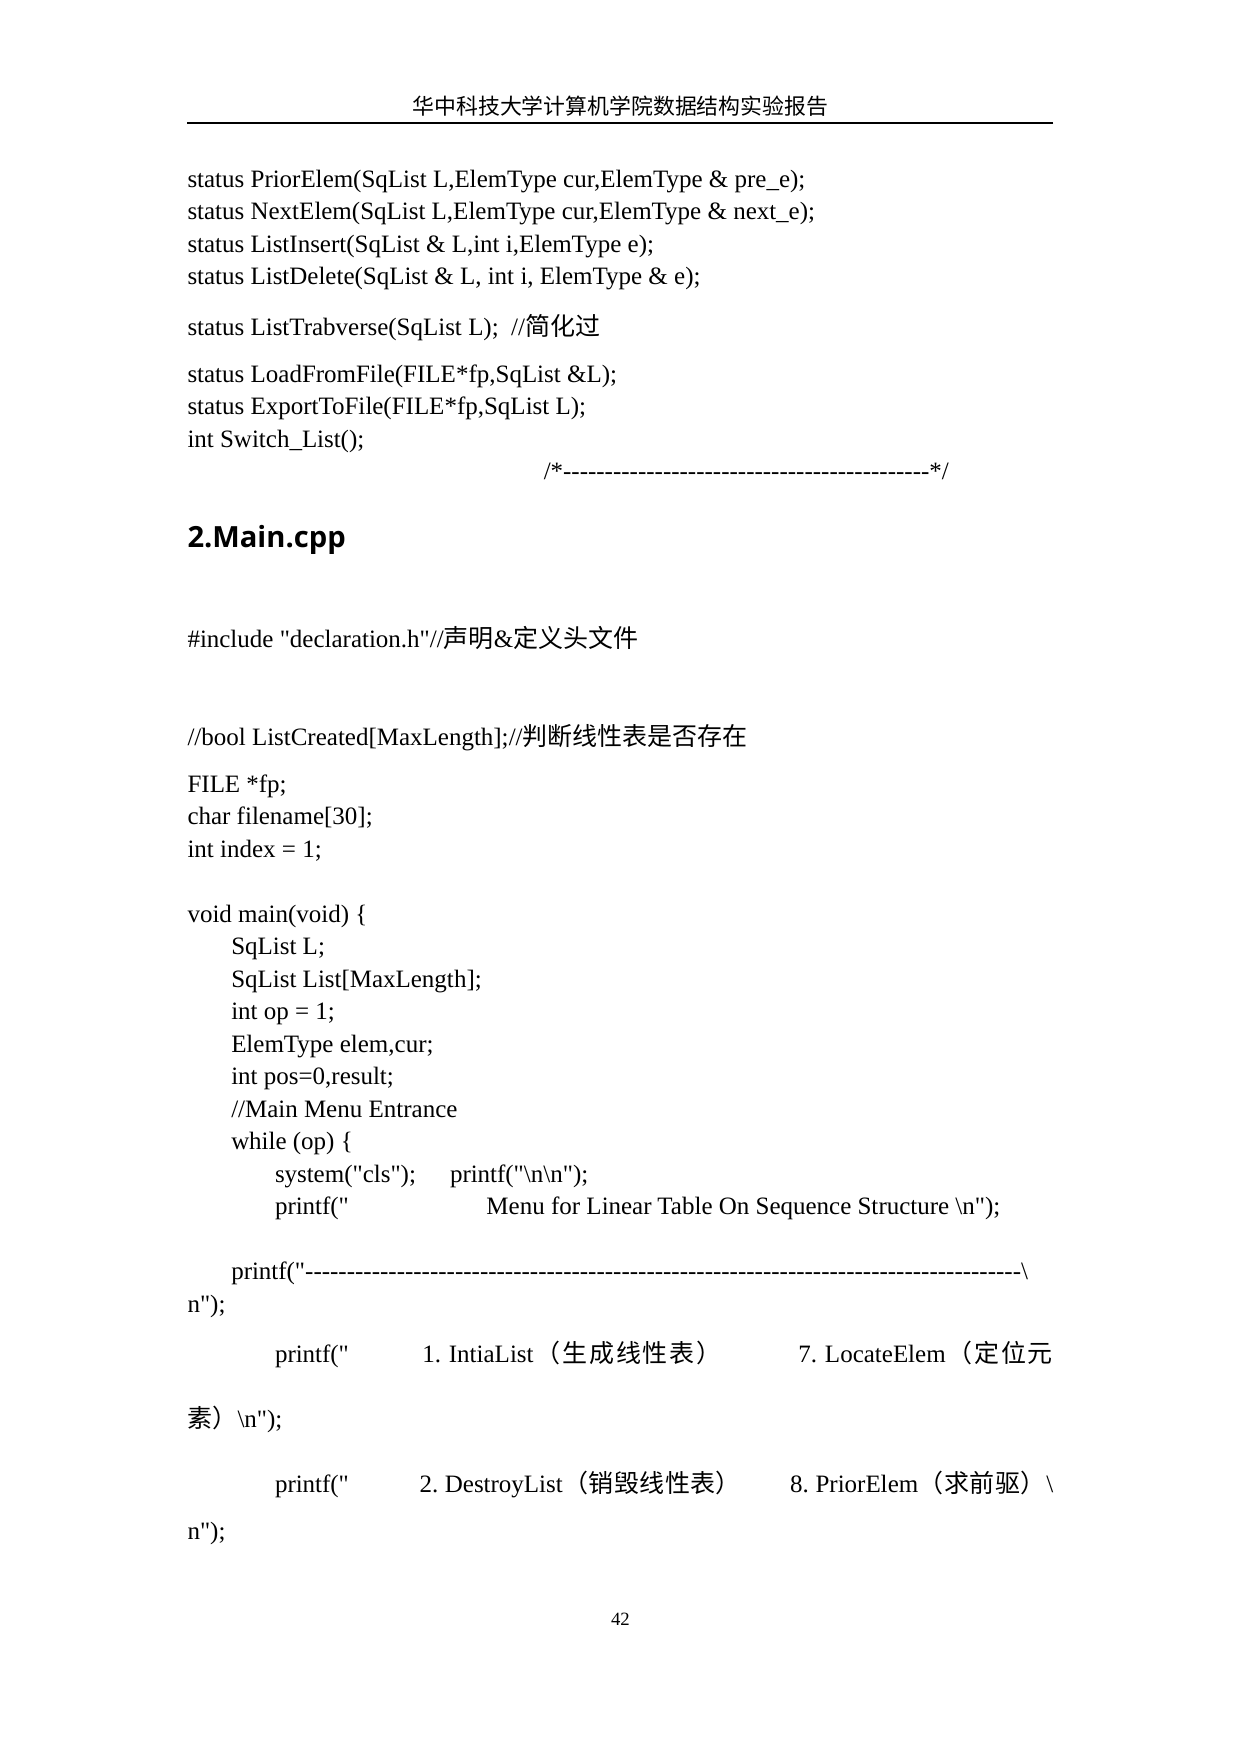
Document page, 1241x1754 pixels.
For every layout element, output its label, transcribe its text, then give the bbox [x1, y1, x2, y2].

text system("cls"); printf("\n\n"); [187, 1157, 1053, 1189]
text while (op) { [187, 1124, 1053, 1157]
text printf(" 2. DestroyList（销毁线性表） 8. PriorElem（求前驱）\n"); [187, 1449, 1053, 1547]
text void main(void) { [187, 897, 1053, 929]
text SqList L; [187, 929, 1053, 962]
text status ListTrabverse(SqList L); //简化过 [187, 292, 1053, 357]
text status PriorElem(SqList L,ElemType cur,ElemType & pre_e); [187, 162, 1053, 194]
text int pos=0,result; [187, 1059, 1053, 1092]
text SqList List[MaxLength]; [187, 962, 1053, 994]
text /*--------------------------------------------*/ [187, 454, 1053, 487]
text int op = 1; [187, 994, 1053, 1027]
text int Switch_List(); [187, 422, 1053, 454]
text int index = 1; [187, 832, 1053, 864]
text status NextElem(SqList L,ElemType cur,ElemType & next_e); [187, 194, 1053, 227]
text printf("--------------------------------------------------------------------------------------\n"); [187, 1222, 1053, 1319]
text status ExportToFile(FILE*fp,SqList L); [187, 389, 1053, 422]
text status ListDelete(SqList & L, int i, ElemType & e); [187, 259, 1053, 292]
text #include "declaration.h"//声明&定义头文件 [187, 604, 1053, 669]
text //Main Menu Entrance [187, 1092, 1053, 1124]
text char filename[30]; [187, 799, 1053, 832]
text FILE *fp; [187, 767, 1053, 799]
text ElemType elem,cur; [187, 1027, 1053, 1059]
text 2.Main.cpp [187, 503, 1053, 568]
text status LoadFromFile(FILE*fp,SqList &L); [187, 357, 1053, 389]
text //bool ListCreated[MaxLength];//判断线性表是否存在 [187, 702, 1053, 767]
text printf(" Menu for Linear Table On Sequence Structure \n"); [187, 1189, 1053, 1222]
text printf(" 1. IntiaList（生成线性表） 7. LocateElem（定位元素）\n"); [187, 1319, 1053, 1449]
text status ListInsert(SqList & L,int i,ElemType e); [187, 227, 1053, 259]
